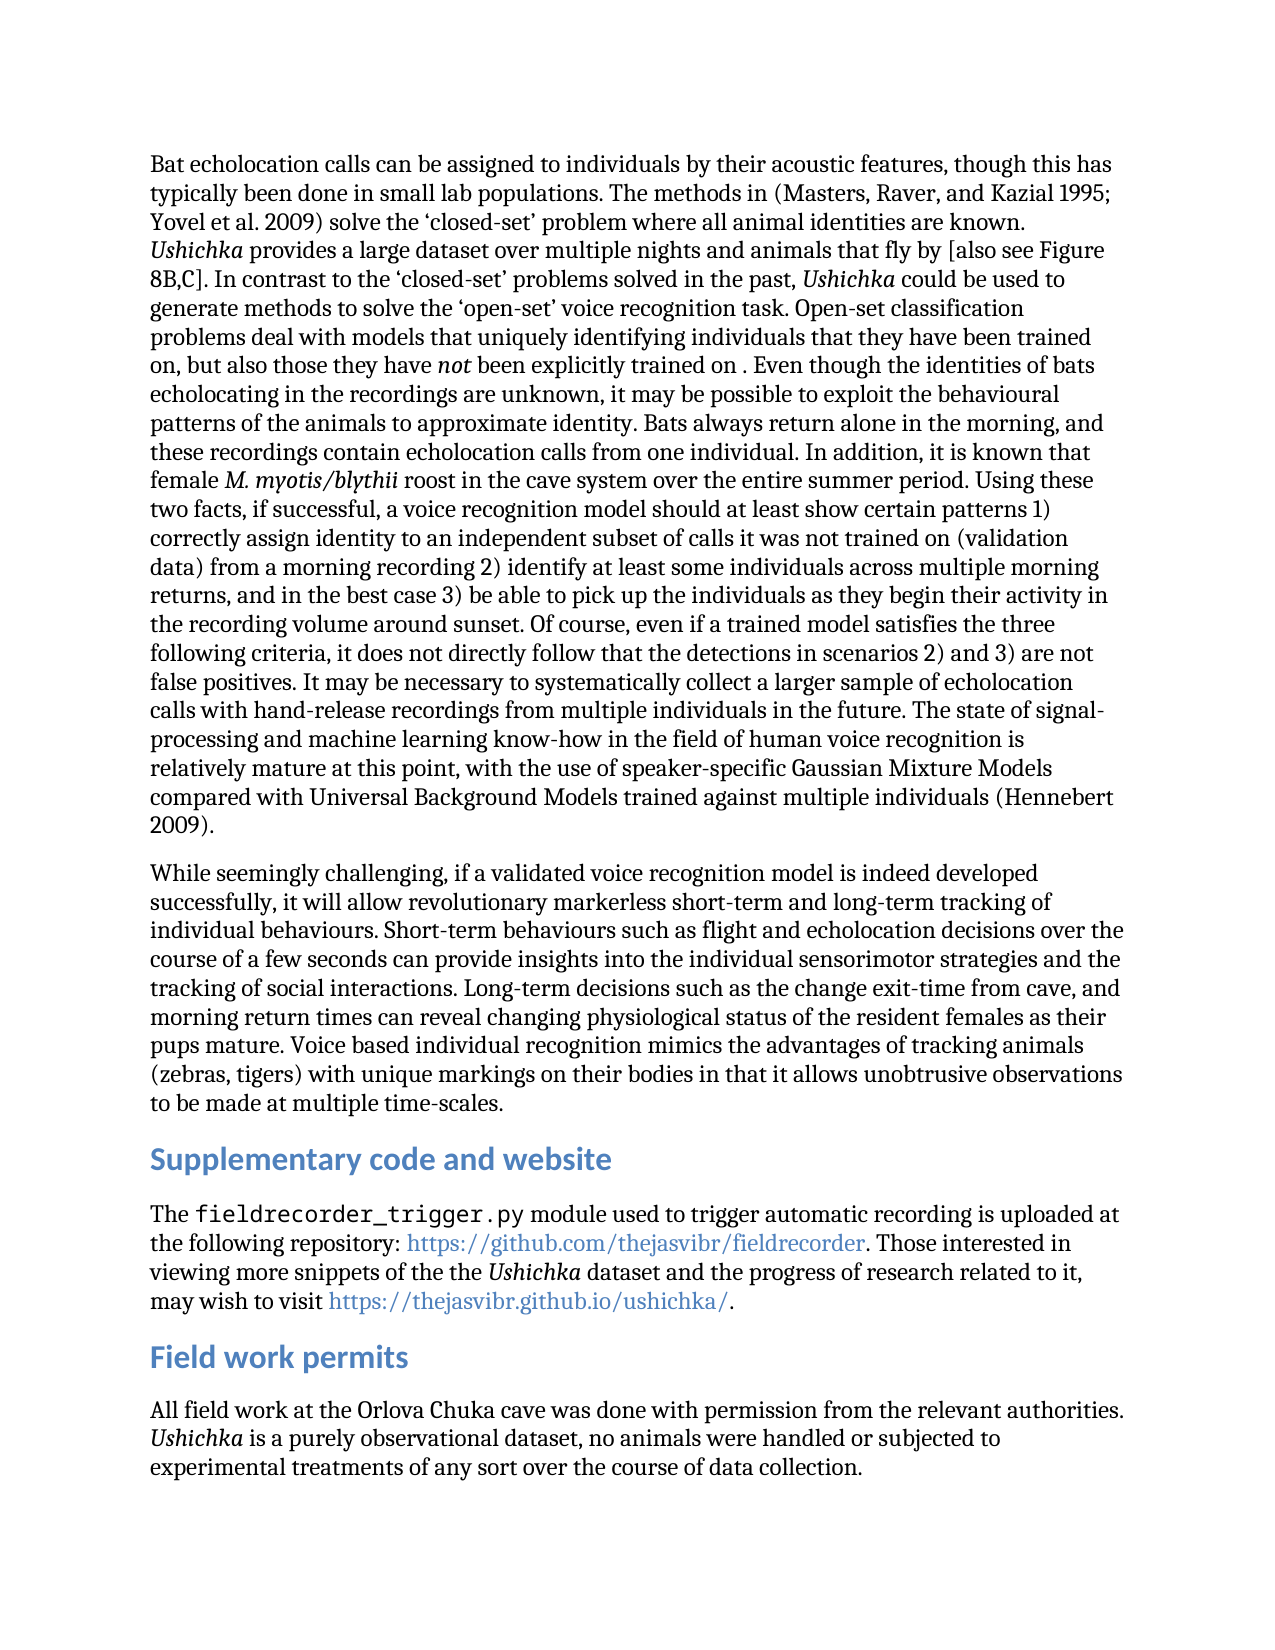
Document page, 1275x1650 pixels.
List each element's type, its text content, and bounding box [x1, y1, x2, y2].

text While seemingly challenging, if a validated voice recognition model is indeed developed successfully, it will allow revolutionary markerless short-term and long-term tracking of individual behaviours. Short-term behaviours such as flight and echolocation decisions over the course of a few seconds can provide insights into the individual sensorimotor strategies and the tracking of social interactions. Long-term decisions such as the change exit-time from cave, and morning return times can reveal changing physiological status of the resident females as their pups mature. Voice based individual recognition mimics the advantages of tracking animals (zebras, tigers) with unique markings on their bodies in that it allows unobtrusive observations to be made at multiple time-scales. [150, 859, 1125, 1117]
text All field work at the Orlova Chuka cave was done with permission from the relevant authorities. Ushichka is a purely observational dataset, no animals were handled or subjected to experimental treatments of any sort over the course of data collection. [150, 1396, 1125, 1482]
text Bat echolocation calls can be assigned to individuals by their acoustic features, though this has typically been done in small lab populations. The methods in (Masters, Raver, and Kazial 1995; Yovel et al. 2009) solve the ‘closed-set’ problem where all animal identities are known. Ushichka provides a large dataset over multiple nights and animals that fly by [also see Figure 8B,C]. In contrast to the ‘closed-set’ problems solved in the past, Ushichka could be used to generate methods to solve the ‘open-set’ voice recognition task. Open-set classification problems deal with models that uniquely identifying individuals that they have been trained on, but also those they have not been explicitly trained on . Even though the identities of bats echolocating in the recordings are unknown, it may be possible to exploit the behavioural patterns of the animals to approximate identity. Bats always return alone in the morning, and these recordings contain echolocation calls from one individual. In addition, it is known that female M. myotis/blythii roost in the cave system over the entire summer period. Using these two facts, if successful, a voice recognition model should at least show certain patterns 1) correctly assign identity to an independent subset of calls it was not trained on (validation data) from a morning recording 2) identify at least some individuals across multiple morning returns, and in the best case 3) be able to pick up the individuals as they begin their activity in the recording volume around sunset. Of course, even if a trained model satisfies the three following criteria, it does not directly follow that the detections in scenarios 2) and 3) are not false positives. It may be necessary to systematically collect a larger sample of echolocation calls with hand-release recordings from multiple individuals in the future. The state of signal-processing and machine learning know-how in the field of human voice recognition is relatively mature at this point, with the use of speaker-specific Gaussian Mixture Models compared with Universal Background Models trained against multiple individuals (Hennebert 2009). [150, 150, 1125, 840]
subtitle Field work permits [150, 1336, 1125, 1377]
subtitle Supplementary code and website [150, 1138, 1125, 1179]
text The fieldrecorder_trigger.py module used to trigger automatic recording is uploaded at the following repository: https://github.com/thejasvibr/fieldrecorder. Those interested in viewing more snippets of the the Ushichka dataset and the progress of research related to it, may wish to visit https://thejasvibr.github.io/ushichka/. [150, 1198, 1125, 1315]
